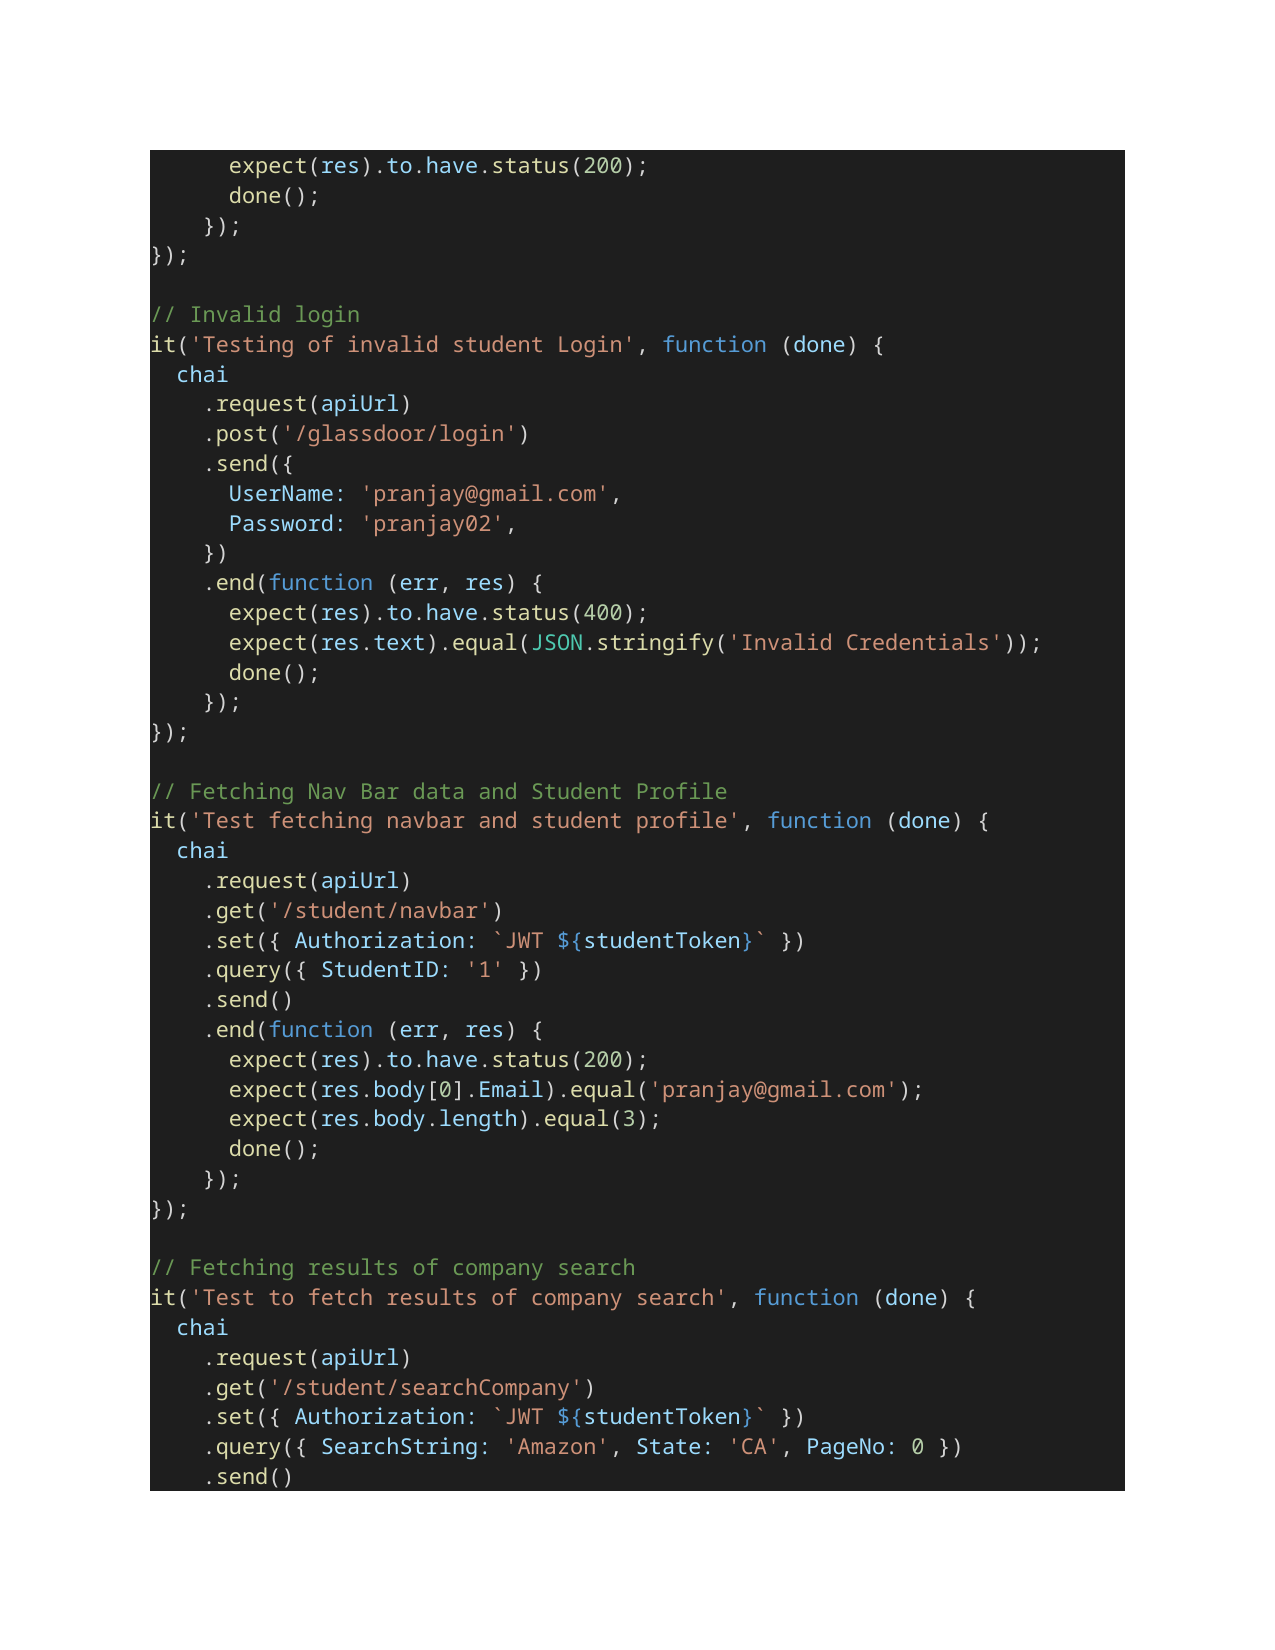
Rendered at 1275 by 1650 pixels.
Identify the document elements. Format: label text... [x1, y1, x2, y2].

text chai [150, 835, 1125, 865]
text }); [150, 686, 1125, 716]
text expect(res.body[0].Email).equal('pranjay@gmail.com'); [150, 1073, 1125, 1103]
text .request(apiUrl) [150, 1342, 1125, 1371]
text expect(res.text).equal(JSON.stringify('Invalid Credentials')); [150, 627, 1125, 656]
text .query({ SearchString: 'Amazon', State: 'CA', PageNo: 0 }) [150, 1431, 1125, 1461]
text .set({ Authorization: `JWT ${studentToken}` }) [150, 924, 1125, 954]
text chai [150, 358, 1125, 388]
text .get('/student/searchCompany') [150, 1371, 1125, 1401]
text }) [150, 537, 1125, 567]
text done(); [150, 656, 1125, 686]
text done(); [150, 1133, 1125, 1163]
text expect(res).to.have.status(400); [150, 597, 1125, 627]
text }); [150, 209, 1125, 239]
text it('Testing of invalid student Login', function (done) { [150, 329, 1125, 358]
text // Invalid login [150, 299, 1125, 329]
text .send({ [150, 448, 1125, 478]
text done(); [150, 180, 1125, 209]
text .request(apiUrl) [150, 388, 1125, 418]
text it('Test fetching navbar and student profile', function (done) { [150, 805, 1125, 835]
text .send() [150, 984, 1125, 1014]
text it('Test to fetch results of company search', function (done) { [150, 1282, 1125, 1312]
text .query({ StudentID: '1' }) [150, 954, 1125, 984]
text .send() [150, 1461, 1125, 1491]
text .request(apiUrl) [150, 865, 1125, 895]
text UserName: 'pranjay@gmail.com', [150, 478, 1125, 507]
text .post('/glassdoor/login') [150, 418, 1125, 448]
text .get('/student/navbar') [150, 895, 1125, 924]
text .end(function (err, res) { [150, 1014, 1125, 1044]
text // Fetching results of company search [150, 1252, 1125, 1282]
text }); [150, 716, 1125, 746]
text }); [150, 1163, 1125, 1193]
text chai [150, 1312, 1125, 1342]
text .set({ Authorization: `JWT ${studentToken}` }) [150, 1401, 1125, 1431]
text }); [150, 1193, 1125, 1222]
text expect(res).to.have.status(200); [150, 150, 1125, 180]
text Password: 'pranjay02', [150, 507, 1125, 537]
text .end(function (err, res) { [150, 567, 1125, 597]
text expect(res.body.length).equal(3); [150, 1103, 1125, 1133]
text expect(res).to.have.status(200); [150, 1044, 1125, 1073]
text // Fetching Nav Bar data and Student Profile [150, 776, 1125, 805]
text }); [150, 239, 1125, 269]
